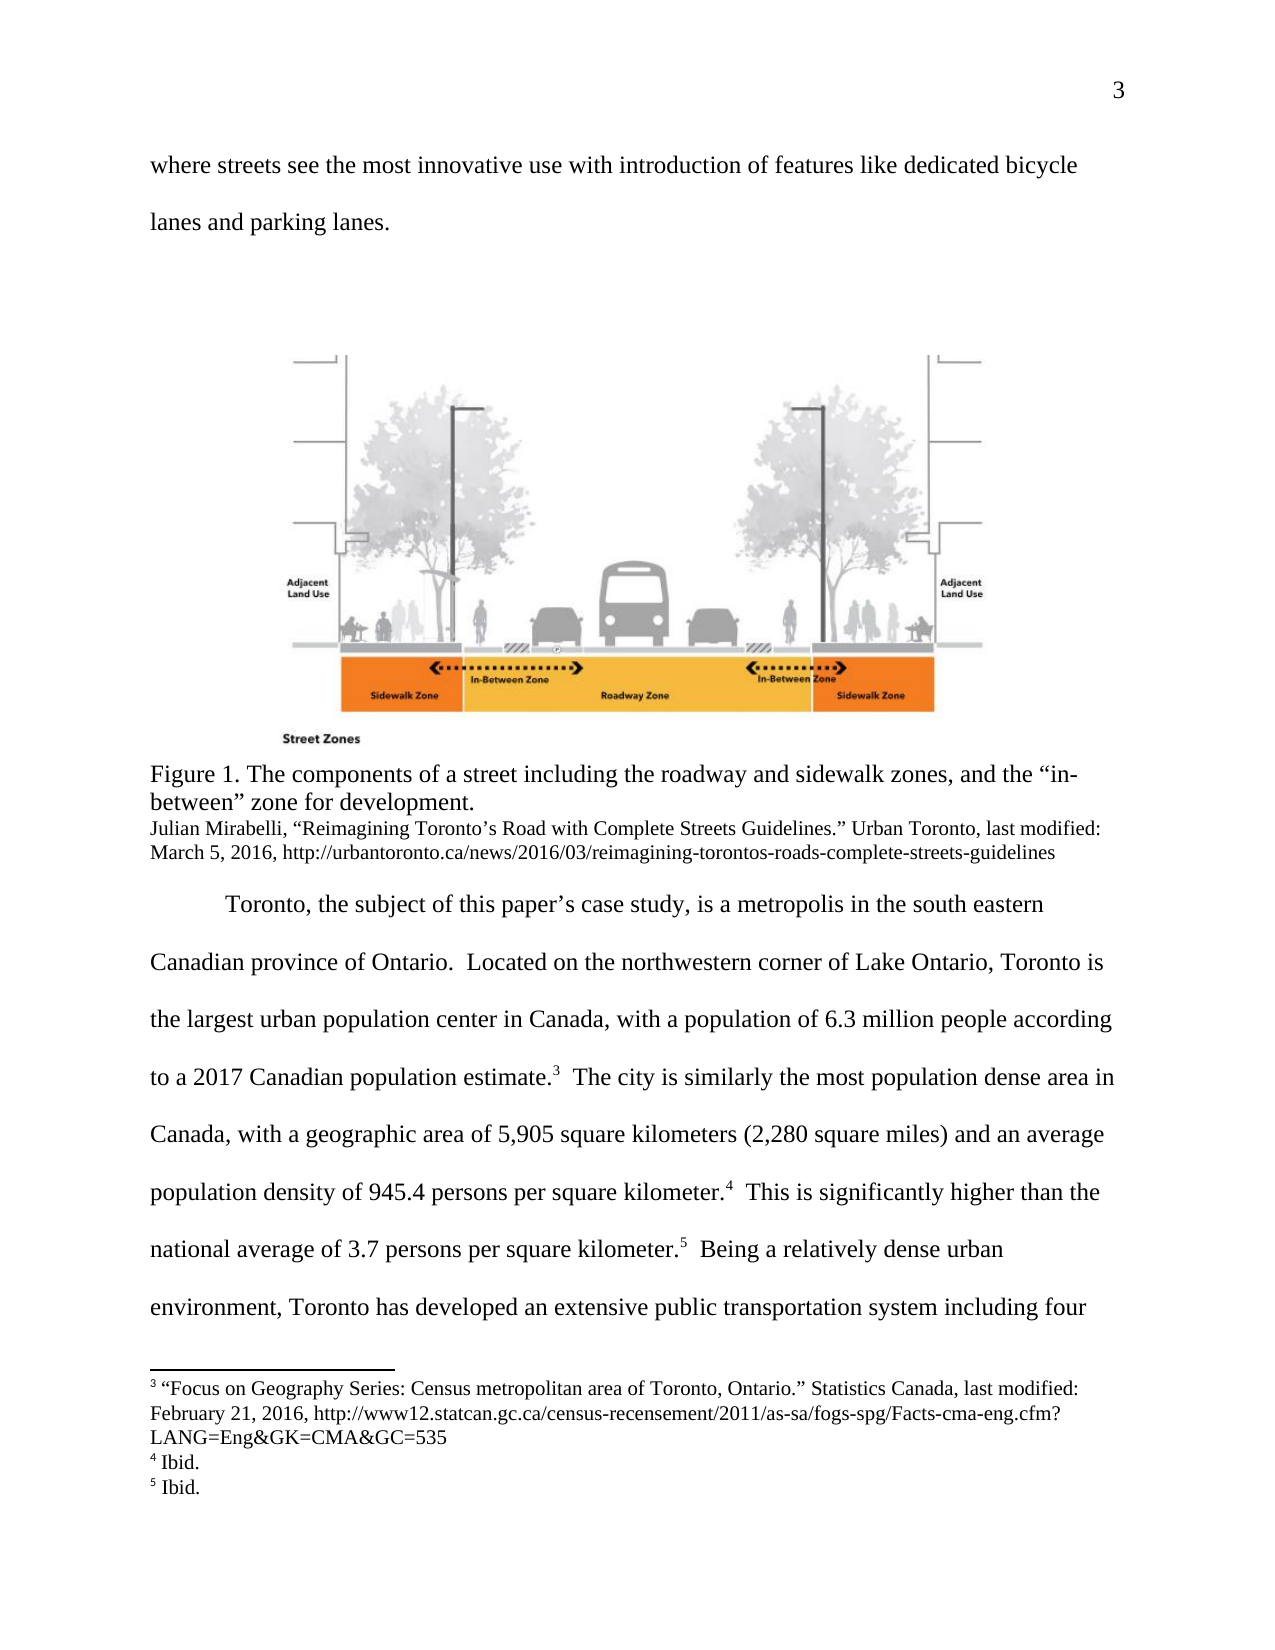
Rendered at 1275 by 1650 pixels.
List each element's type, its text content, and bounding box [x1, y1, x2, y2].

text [150, 150, 1125, 236]
picture [279, 355, 996, 759]
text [150, 889, 1125, 1321]
text Julian Mirabelli, “Reimagining Toronto’s Road with Complete Streets Guidelines.” Urban Toronto, last modified: March 5, 2016, http://urbantoronto.ca/news/2016/03/reimagining-torontos-roads-complete-streets-guidelines [150, 816, 1125, 864]
text Figure 1. The components of a street including the roadway and sidewalk zones, and the “in-between” zone for development. [150, 759, 1125, 816]
